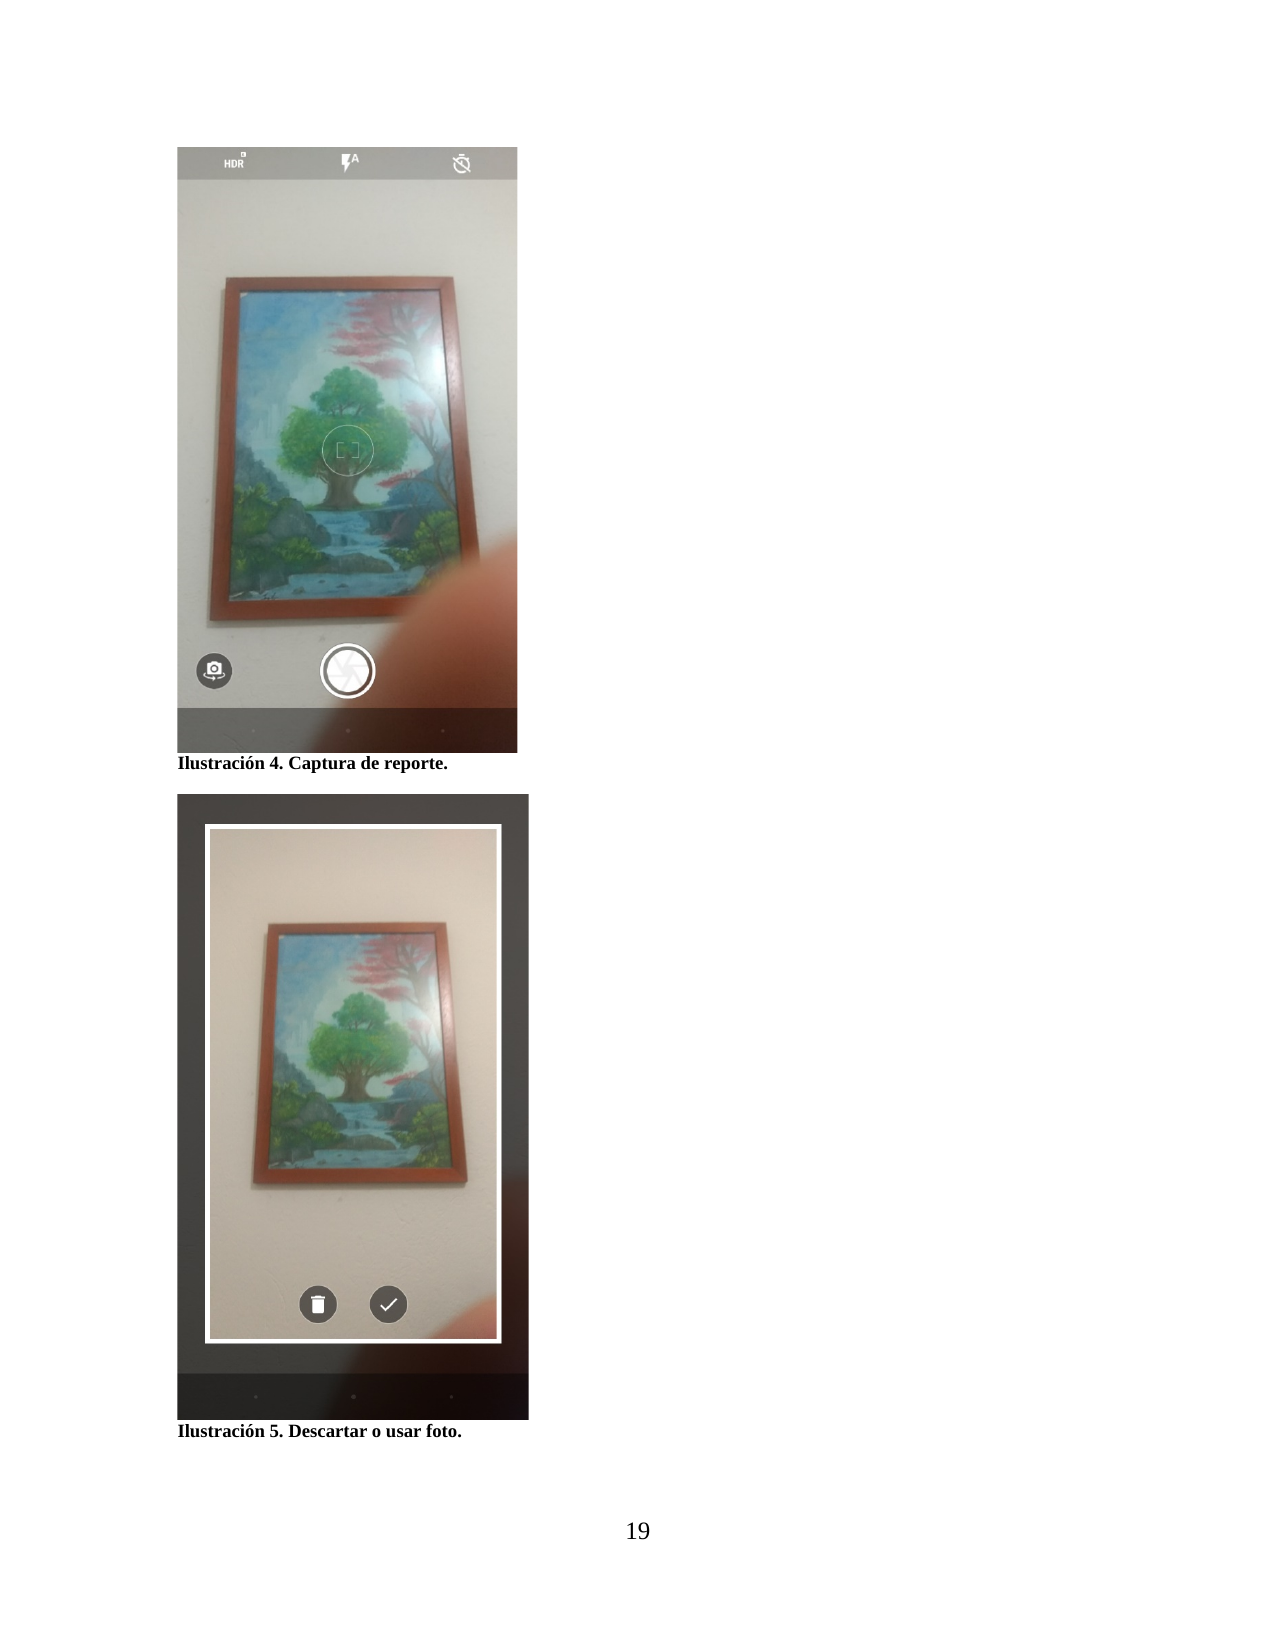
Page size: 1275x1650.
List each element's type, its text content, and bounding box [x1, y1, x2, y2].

picture [177, 794, 529, 1420]
picture [177, 147, 518, 753]
text Ilustración 5. Descartar o usar foto. [177, 1420, 1098, 1441]
text Ilustración 4. Captura de reporte. [177, 752, 1098, 774]
